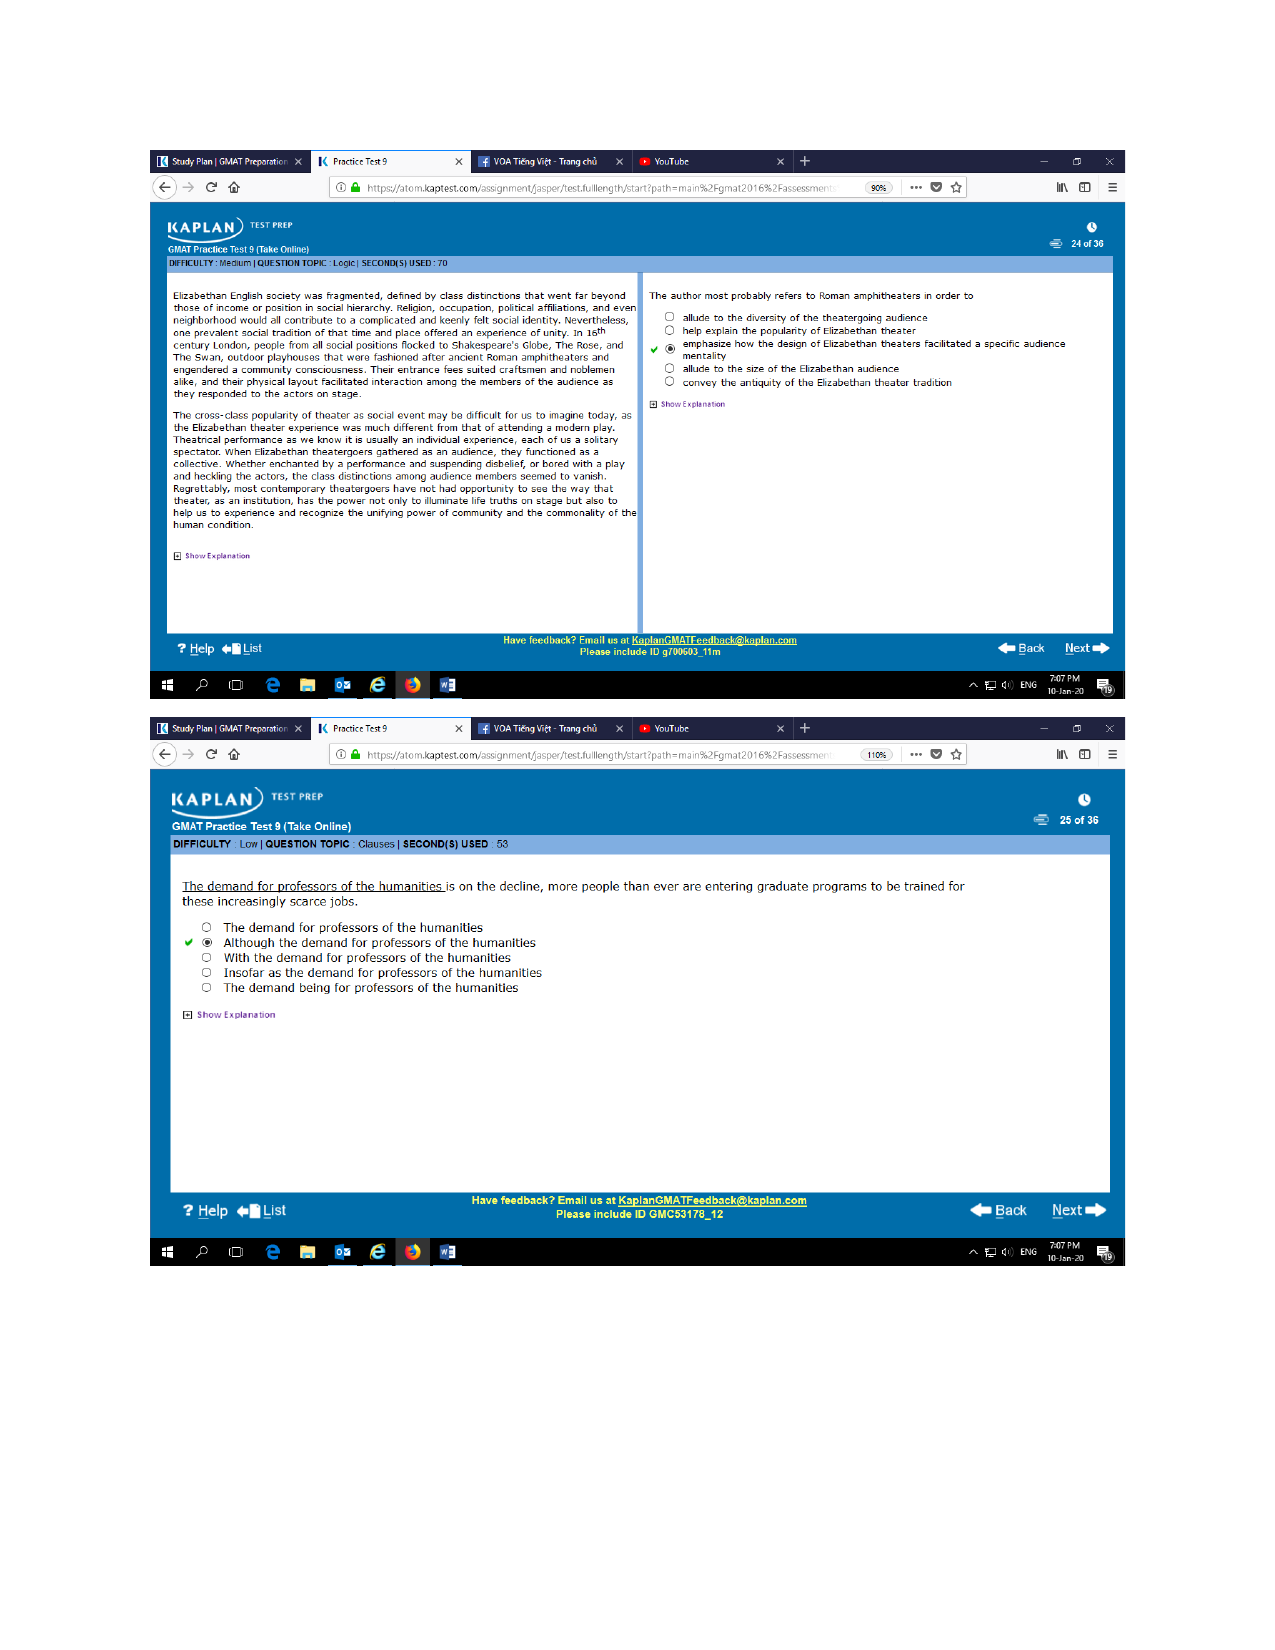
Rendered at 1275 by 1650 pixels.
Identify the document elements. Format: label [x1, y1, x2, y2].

picture [150, 717, 1125, 1266]
picture [150, 150, 1125, 699]
